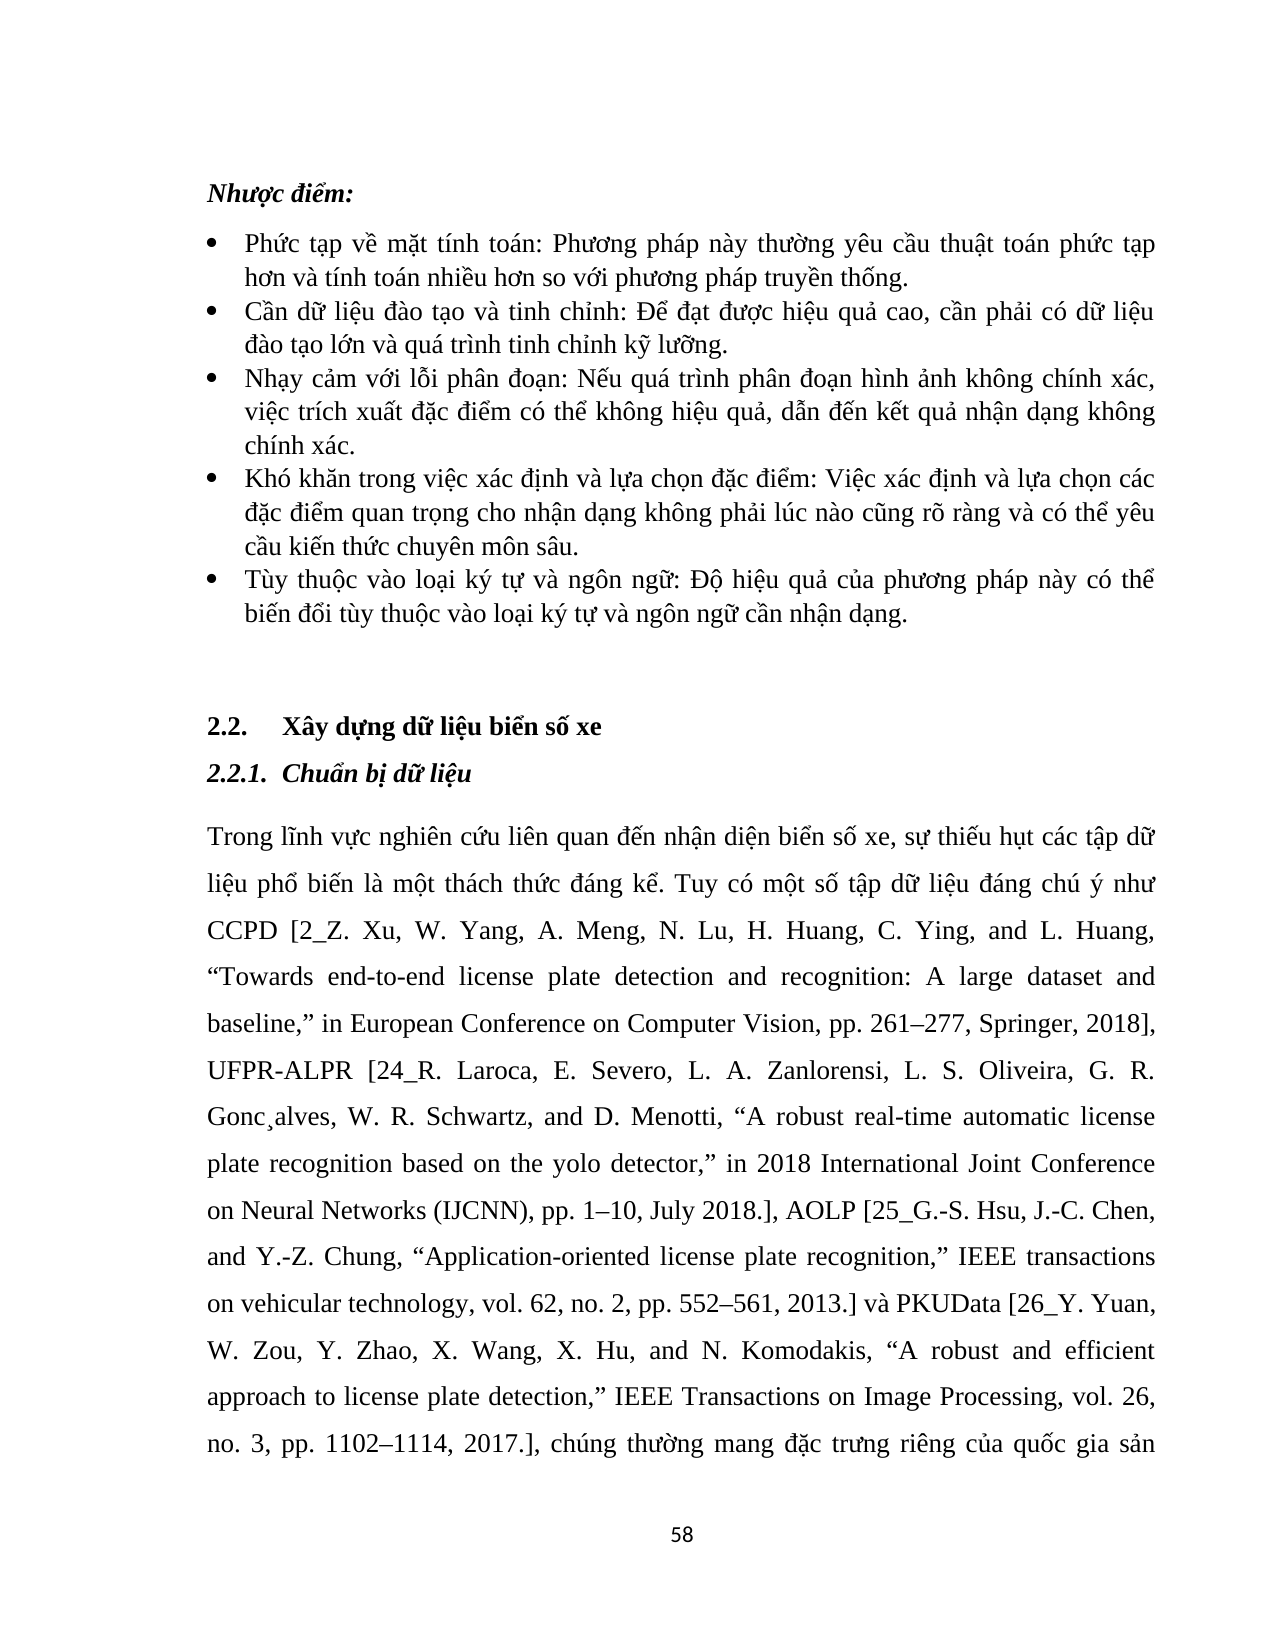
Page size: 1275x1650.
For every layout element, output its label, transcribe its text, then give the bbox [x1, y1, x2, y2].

list Cần dữ liệu đào tạo và tinh chỉnh: Để đạt được hiệu quả cao, cần phải có dữ liệu đào tạo lớn và quá trình tinh chỉnh kỹ lưỡng. [207, 294, 1157, 359]
list Phức tạp về mặt tính toán: Phương pháp này thường yêu cầu thuật toán phức tạp hơn và tính toán nhiều hơn so với phương pháp truyền thống. [207, 227, 1157, 292]
list Khó khăn trong việc xác định và lựa chọn đặc điểm: Việc xác định và lựa chọn các đặc điểm quan trọng cho nhận dạng không phải lúc nào cũng rõ ràng và có thể yêu cầu kiến thức chuyên môn sâu. [207, 462, 1157, 561]
list Chuẩn bị dữ liệu [207, 757, 1157, 788]
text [207, 820, 1157, 1458]
text Nhược điểm: [207, 177, 1157, 208]
list Nhạy cảm với lỗi phân đoạn: Nếu quá trình phân đoạn hình ảnh không chính xác, việc trích xuất đặc điểm có thể không hiệu quả, dẫn đến kết quả nhận dạng không chính xác. [207, 362, 1157, 460]
list Tùy thuộc vào loại ký tự và ngôn ngữ: Độ hiệu quả của phương pháp này có thể biến đổi tùy thuộc vào loại ký tự và ngôn ngữ cần nhận dạng. [207, 563, 1157, 628]
list Xây dựng dữ liệu biển số xe [207, 710, 1157, 742]
